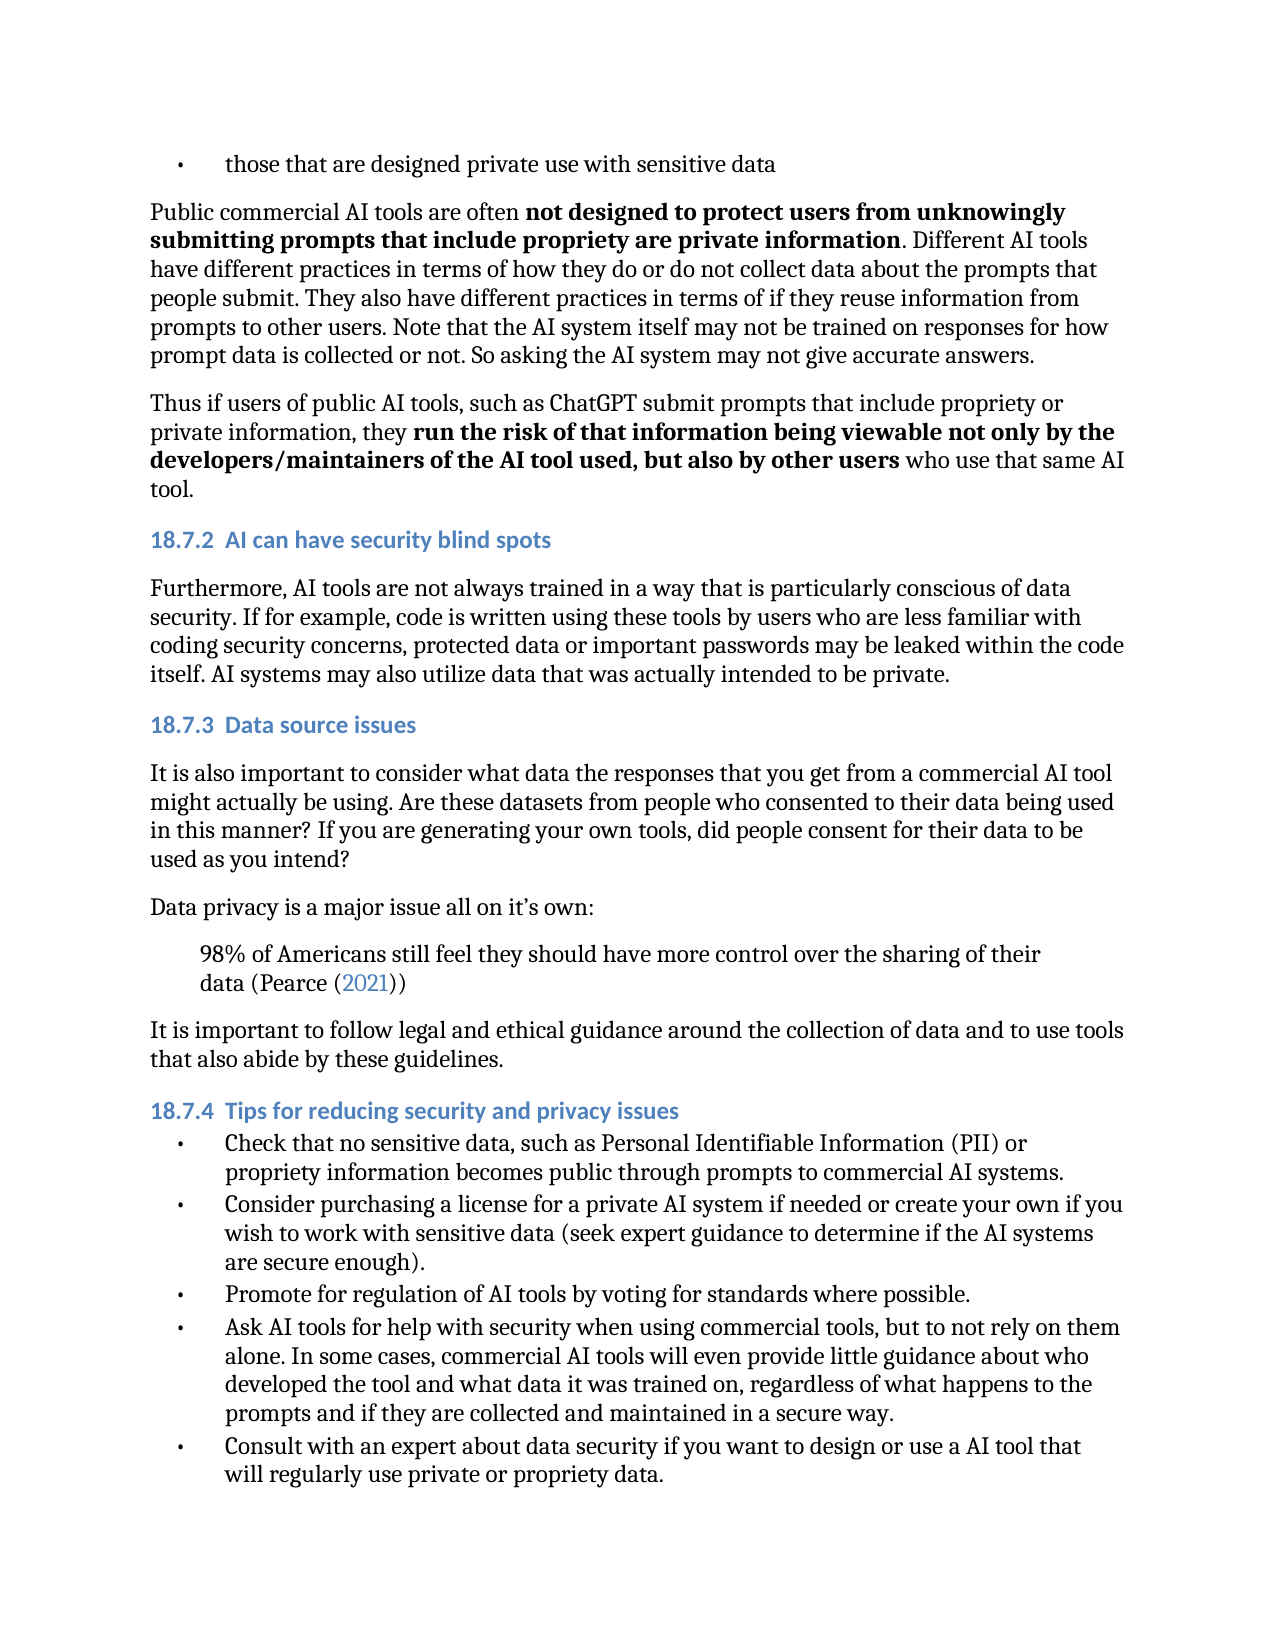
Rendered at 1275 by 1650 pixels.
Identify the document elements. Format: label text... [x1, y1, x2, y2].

subtitle 18.7.4 Tips for reducing security and privacy issues [150, 1095, 1125, 1125]
subtitle 18.7.3 Data source issues [150, 710, 1125, 740]
list Ask AI tools for help with security when using commercial tools, but to not rely on them alone. In some cases, commercial AI tools will even provide little guidance about who developed the tool and what data it was trained on, regardless of what happens to the prompts and if they are collected and maintained in a secure way. [175, 1313, 1125, 1428]
text Public commercial AI tools are often not designed to protect users from unknowingly submitting prompts that include propriety are private information. Different AI tools have different practices in terms of how they do or do not collect data about the prompts that people submit. They also have different practices in terms of if they reuse information from prompts to other users. Note that the AI system itself may not be trained on responses for how prompt data is collected or not. So asking the AI system may not give accurate answers. [150, 197, 1125, 370]
text It is important to follow legal and ethical guidance around the collection of data and to use tools that also abide by these guidelines. [150, 1016, 1125, 1074]
text 98% of Americans still feel they should have more control over the sharing of their data (Pearce (2021)) [200, 940, 1075, 998]
text Data privacy is a major issue all on it’s own: [150, 893, 1125, 921]
text It is also important to consider what data the responses that you get from a commercial AI tool might actually be using. Are these datasets from people who consented to their data being used in this manner? If you are generating your own tools, did people consent for their data to be used as you intend? [150, 759, 1125, 874]
list Check that no sensitive data, such as Personal Identifiable Information (PII) or propriety information becomes public through prompts to commercial AI systems. [175, 1129, 1125, 1187]
list Consult with an expert about data security if you want to design or use a AI tool that will regularly use private or propriety data. [175, 1432, 1125, 1489]
text Thus if users of public AI tools, such as ChatGPT submit prompts that include propriety or private information, they run the risk of that information being viewable not only by the developers/maintainers of the AI tool used, but also by other users who use that same AI tool. [150, 389, 1125, 504]
subtitle 18.7.2 AI can have security blind spots [150, 524, 1125, 555]
list Promote for regulation of AI tools by voting for standards where possible. [175, 1280, 1125, 1309]
text Furthermore, AI tools are not always trained in a way that is particularly conscious of data security. If for example, code is written using these tools by users who are less familiar with coding security concerns, protected data or important passwords may be leaked within the code itself. AI systems may also utilize data that was actually intended to be private. [150, 574, 1125, 689]
list those that are designed private use with sensitive data [175, 150, 1125, 179]
list Consider purchasing a license for a private AI system if needed or create your own if you wish to work with sensitive data (seek expert guidance to determine if the AI systems are secure enough). [175, 1190, 1125, 1277]
